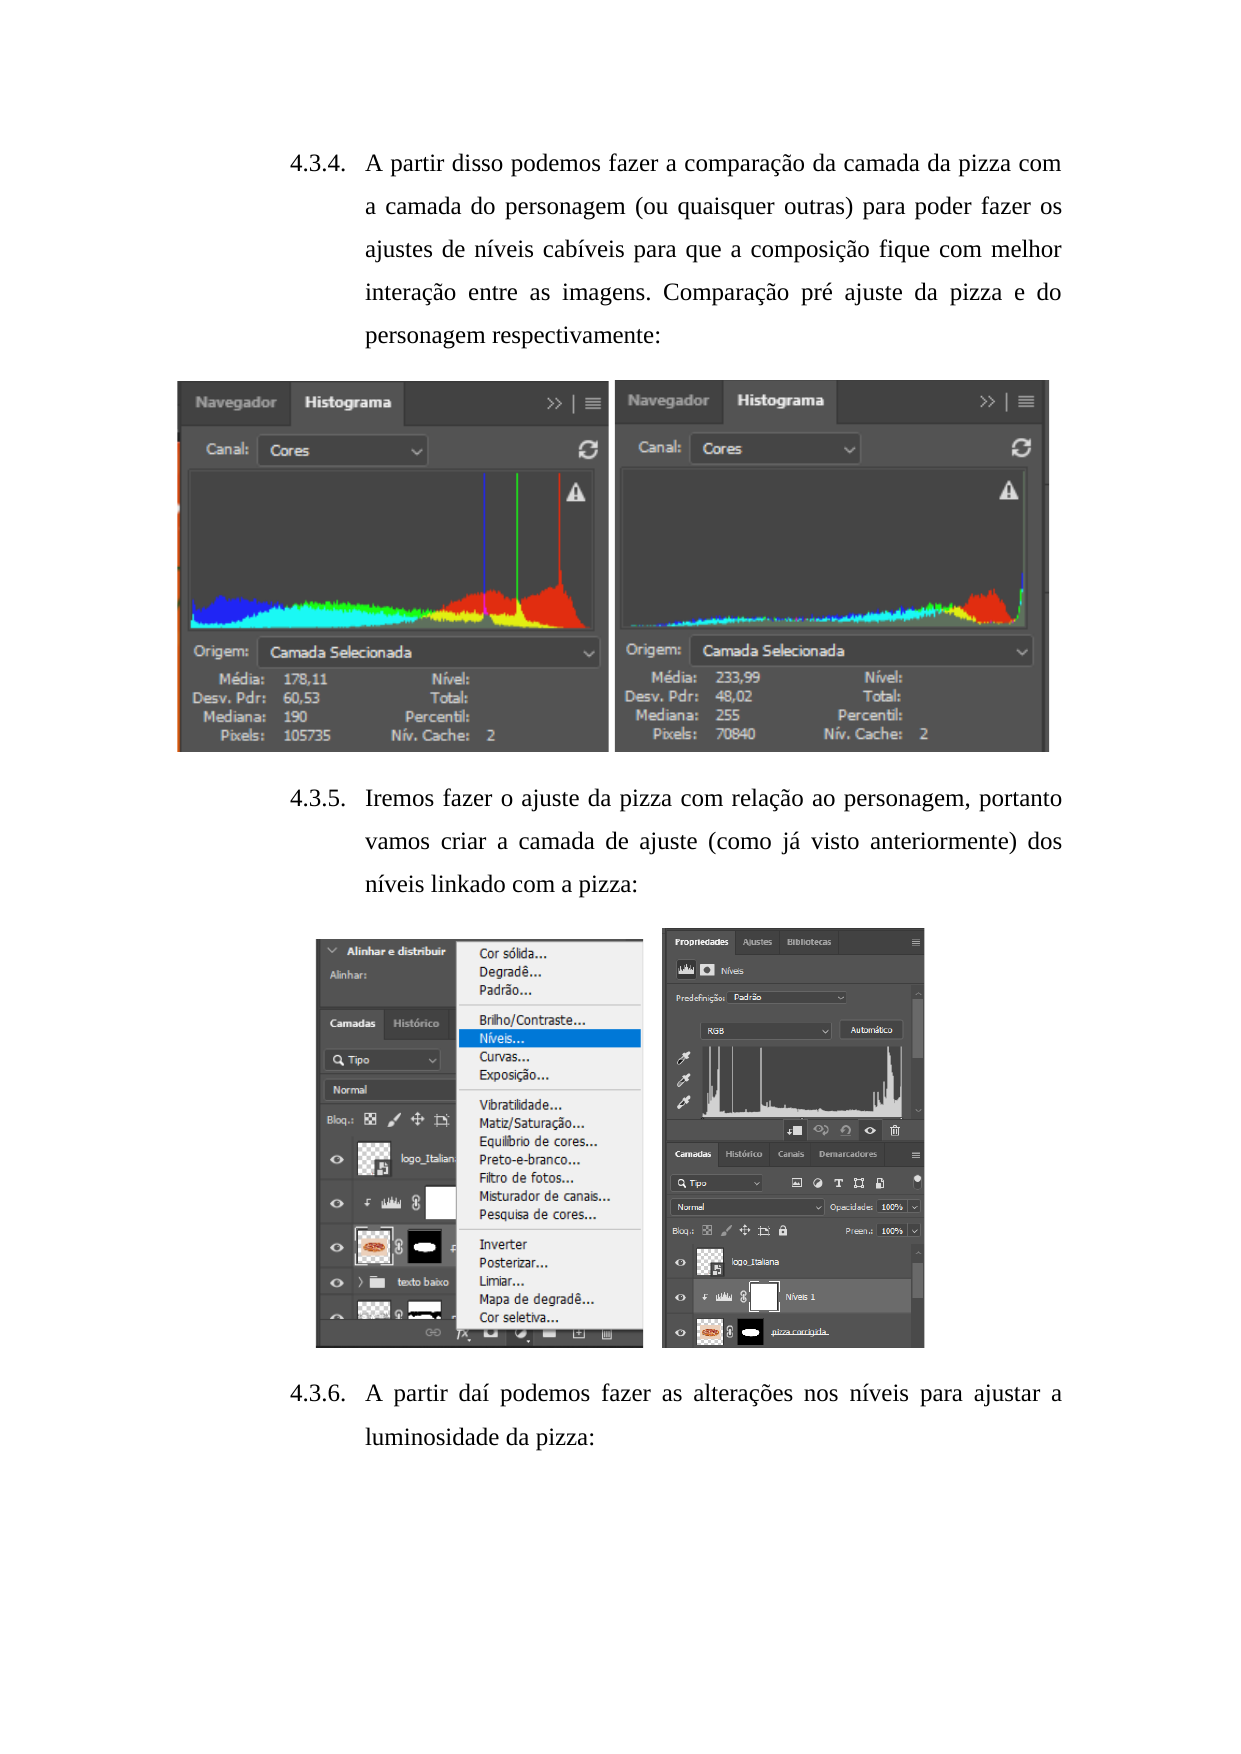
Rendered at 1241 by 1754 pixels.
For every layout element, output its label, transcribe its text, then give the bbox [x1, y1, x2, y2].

picture [614, 380, 1050, 752]
list A partir daí podemos fazer as alterações nos níveis para ajustar a luminosidade da pizza: [290, 1378, 1063, 1450]
picture [315, 939, 644, 1348]
picture [662, 928, 925, 1348]
list A partir disso podemos fazer a comparação da camada da pizza com a camada do personagem (ou quaisquer outras) para poder fazer os ajustes de níveis cabíveis para que a composição fique com melhor interação entre as imagens. Comparação pré ajuste da pizza e do personagem respectivamente: [290, 148, 1063, 349]
list Iremos fazer o ajuste da pizza com relação ao personagem, portanto vamos criar a camada de ajuste (como já visto anteriormente) dos níveis linkado com a pizza: [290, 783, 1063, 898]
picture [177, 381, 609, 752]
